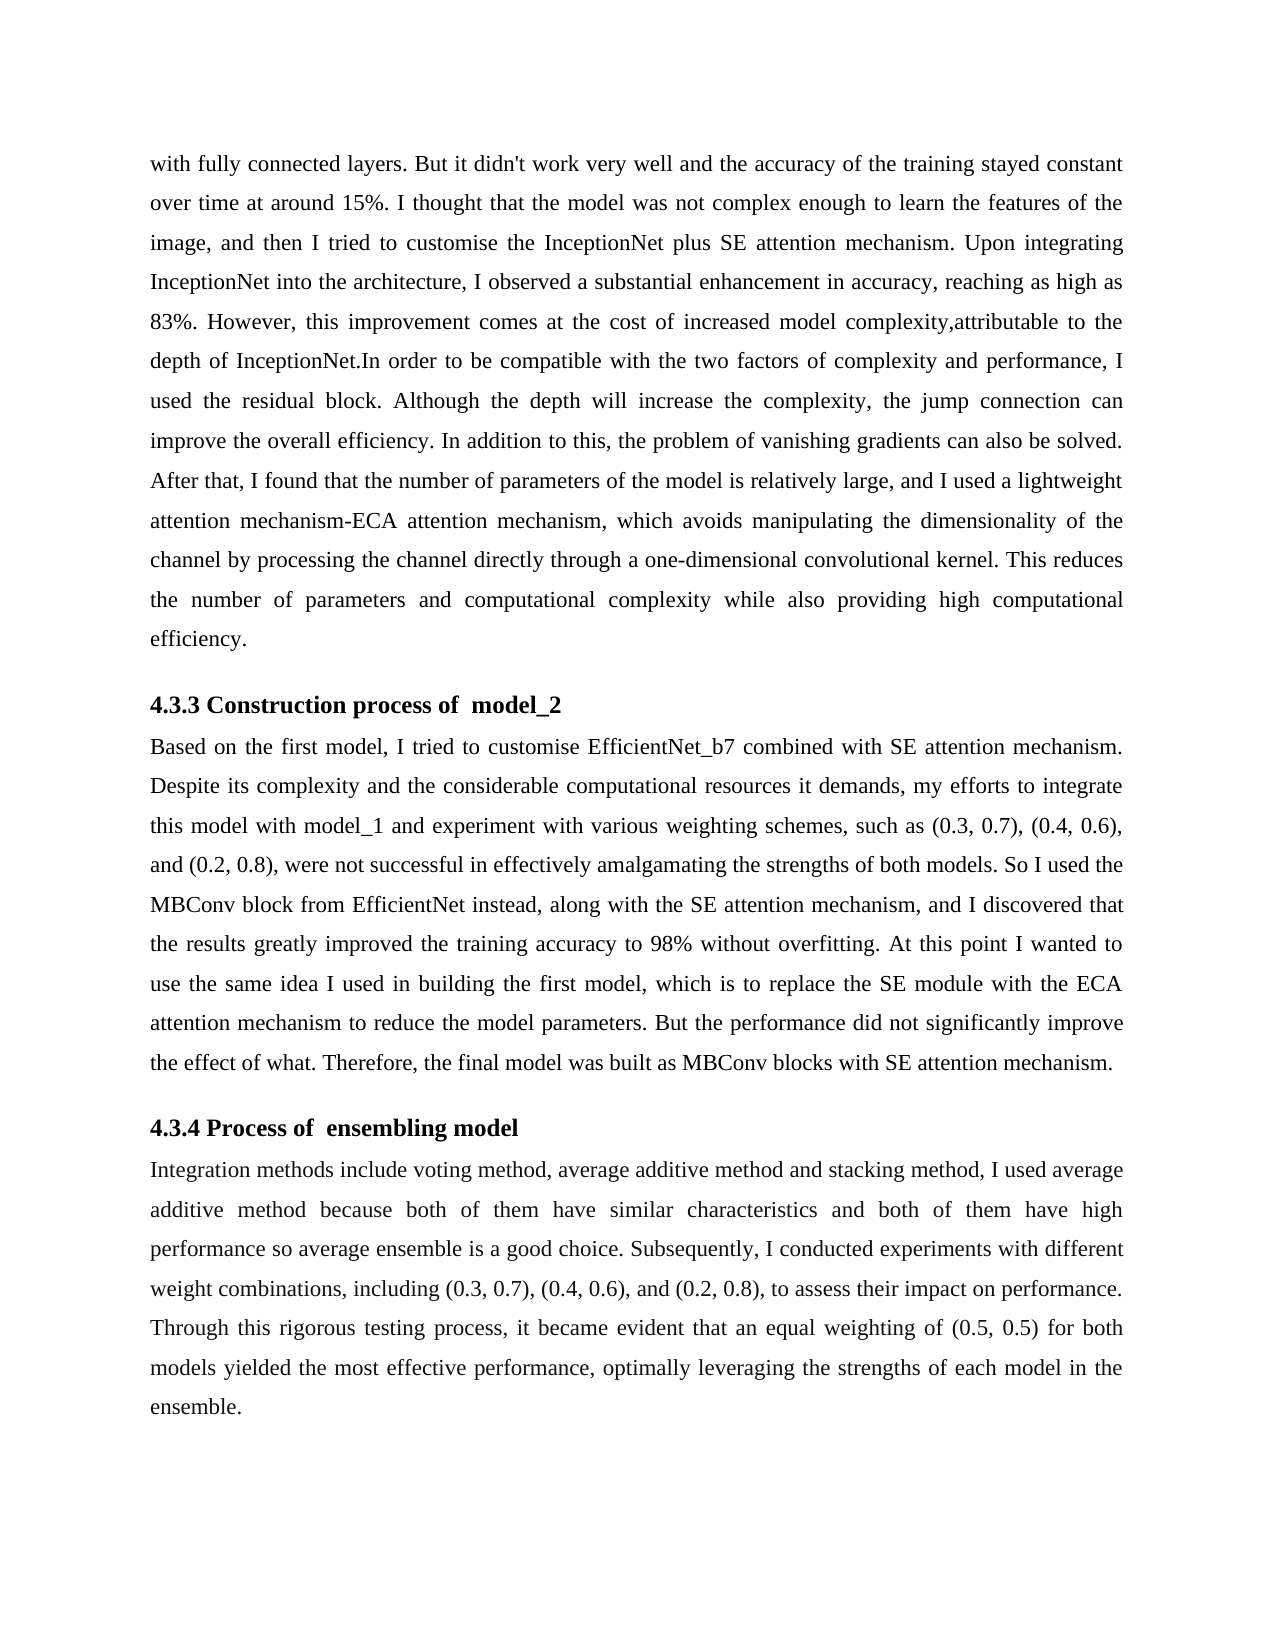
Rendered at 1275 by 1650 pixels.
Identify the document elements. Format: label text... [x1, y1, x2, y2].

text Based on the first model, I tried to customise EfficientNet_b7 combined with SE attention mechanism. Despite its complexity and the considerable computational resources it demands, my efforts to integrate this model with model_1 and experiment with various weighting schemes, such as (0.3, 0.7), (0.4, 0.6), and (0.2, 0.8), were not successful in effectively amalgamating the strengths of both models. So I used the MBConv block from EfficientNet instead, along with the SE attention mechanism, and I discovered that the results greatly improved the training accuracy to 98% without overfitting. At this point I wanted to use the same idea I used in building the first model, which is to replace the SE module with the ECA attention mechanism to reduce the model parameters. But the performance did not significantly improve the effect of what. Therefore, the final model was built as MBConv blocks with SE attention mechanism. [150, 733, 1125, 1075]
subtitle 4.3.3 Construction process of model_2 [150, 690, 1125, 719]
text Integration methods include voting method, average additive method and stacking method, I used average additive method because both of them have similar characteristics and both of them have high performance so average ensemble is a good choice. Subsequently, I conducted experiments with different weight combinations, including (0.3, 0.7), (0.4, 0.6), and (0.2, 0.8), to assess their impact on performance. Through this rigorous testing process, it became evident that an equal weighting of (0.5, 0.5) for both models yielded the most effective performance, optimally leveraging the strengths of each model in the ensemble. [150, 1156, 1125, 1420]
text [150, 150, 1125, 652]
subtitle 4.3.4 Process of ensembling model [150, 1113, 1125, 1142]
